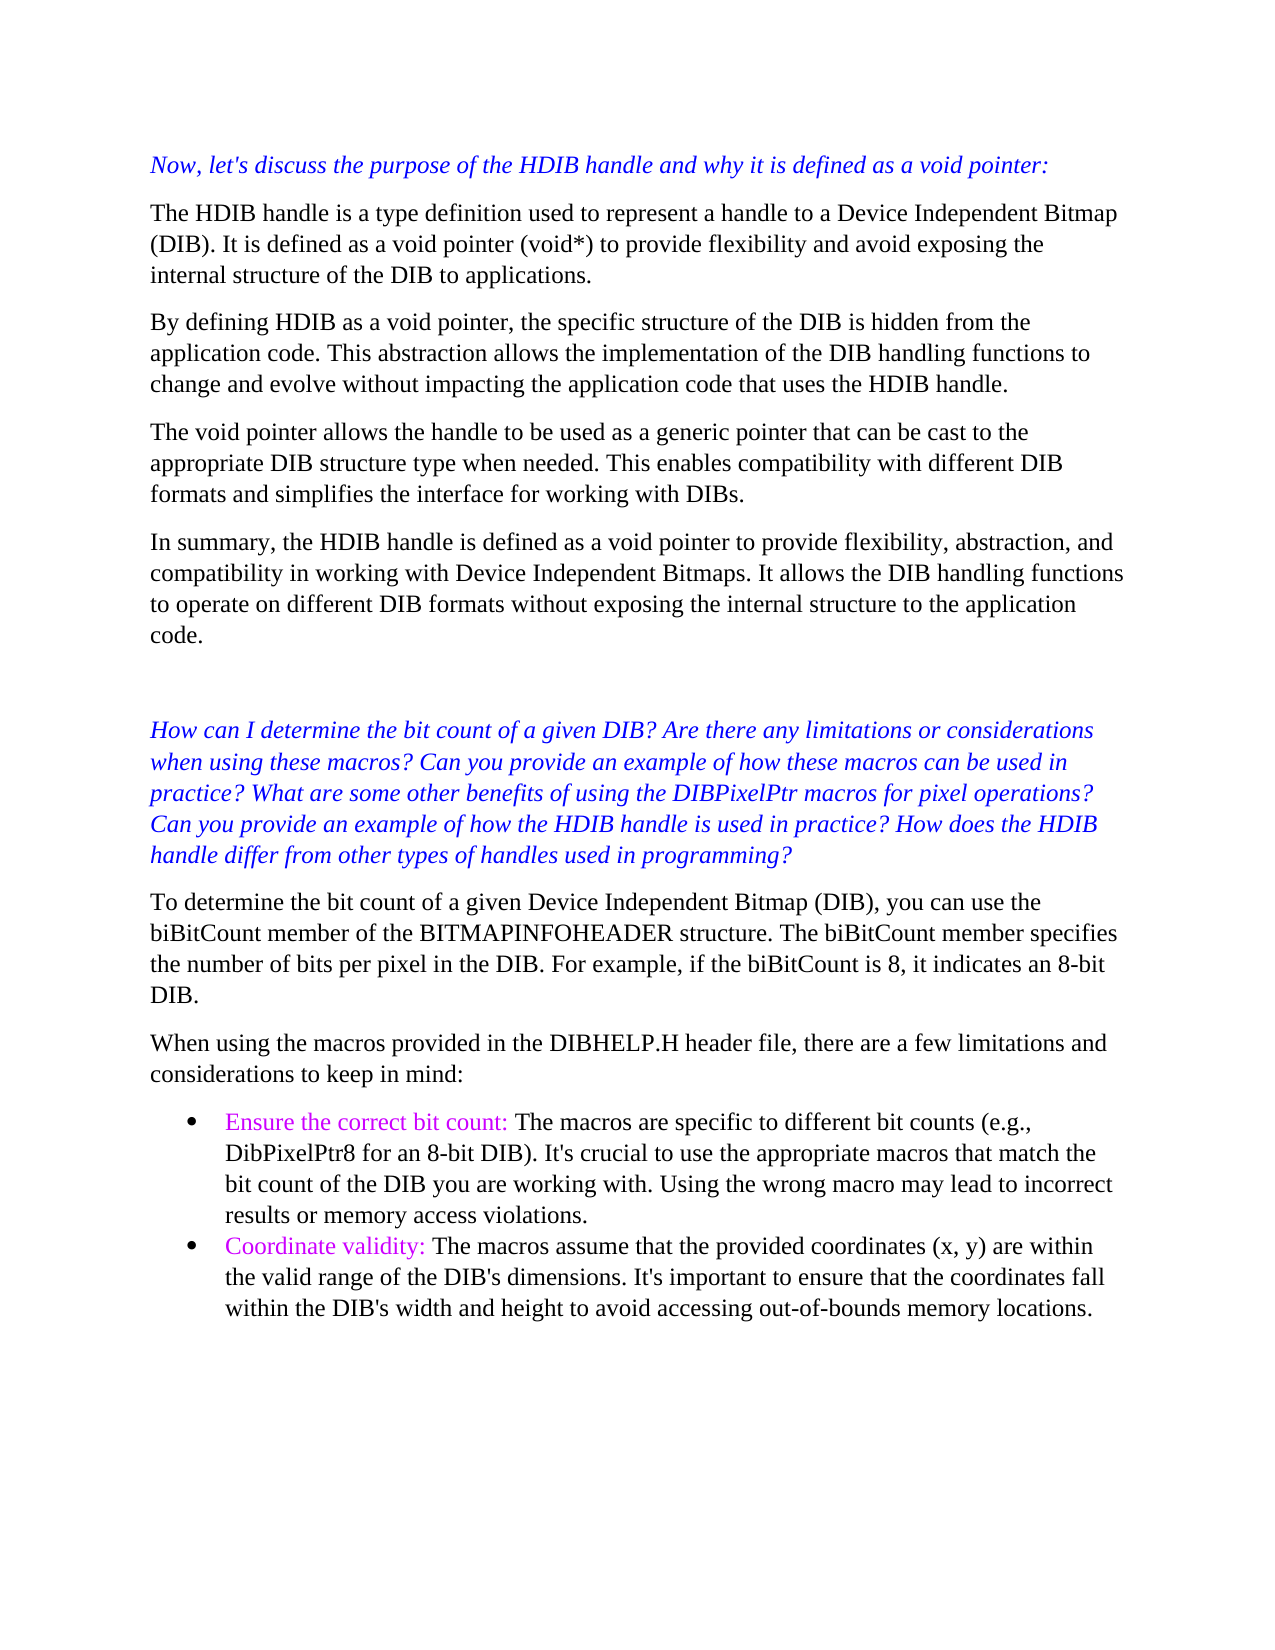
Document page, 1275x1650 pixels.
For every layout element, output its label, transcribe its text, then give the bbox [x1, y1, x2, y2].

text The HDIB handle is a type definition used to represent a handle to a Device Independent Bitmap (DIB). It is defined as a void pointer (void*) to provide flexibility and avoid exposing the internal structure of the DIB to applications. [150, 198, 1125, 288]
text The void pointer allows the handle to be used as a generic pointer that can be cast to the appropriate DIB structure type when needed. This enables compatibility with different DIB formats and simplifies the interface for working with DIBs. [150, 417, 1125, 508]
text To determine the bit count of a given Device Independent Bitmap (DIB), you can use the biBitCount member of the BITMAPINFOHEADER structure. The biBitCount member specifies the number of bits per pixel in the DIB. For example, if the biBitCount is 8, it indicates an 8-bit DIB. [150, 887, 1125, 1009]
list Coordinate validity: The macros assume that the provided coordinates (x, y) are within the valid range of the DIB's dimensions. It's important to ensure that the coordinates fall within the DIB's width and height to avoid accessing out-of-bounds memory locations. [187, 1231, 1125, 1322]
text When using the macros provided in the DIBHELP.H header file, there are a few limitations and considerations to keep in mind: [150, 1028, 1125, 1088]
text In summary, the HDIB handle is defined as a void pointer to provide flexibility, abstraction, and compatibility in working with Device Independent Bitmaps. It allows the DIB handling functions to operate on different DIB formats without exposing the internal structure to the application code. [150, 527, 1125, 649]
text Now, let's discuss the purpose of the HDIB handle and why it is defined as a void pointer: [150, 150, 1125, 179]
text By defining HDIB as a void pointer, the specific structure of the DIB is hidden from the application code. This abstraction allows the implementation of the DIB handling functions to change and evolve without impacting the application code that uses the HDIB handle. [150, 307, 1125, 398]
text How can I determine the bit count of a given DIB? Are there any limitations or considerations when using these macros? Can you provide an example of how these macros can be used in practice? What are some other benefits of using the DIBPixelPtr macros for pixel operations? Can you provide an example of how the HDIB handle is used in practice? How does the HDIB handle differ from other types of handles used in programming? [150, 716, 1125, 868]
list Ensure the correct bit count: The macros are specific to different bit counts (e.g., DibPixelPtr8 for an 8-bit DIB). It's crucial to use the appropriate macros that match the bit count of the DIB you are working with. Using the wrong macro may lead to incorrect results or memory access violations. [187, 1107, 1125, 1229]
